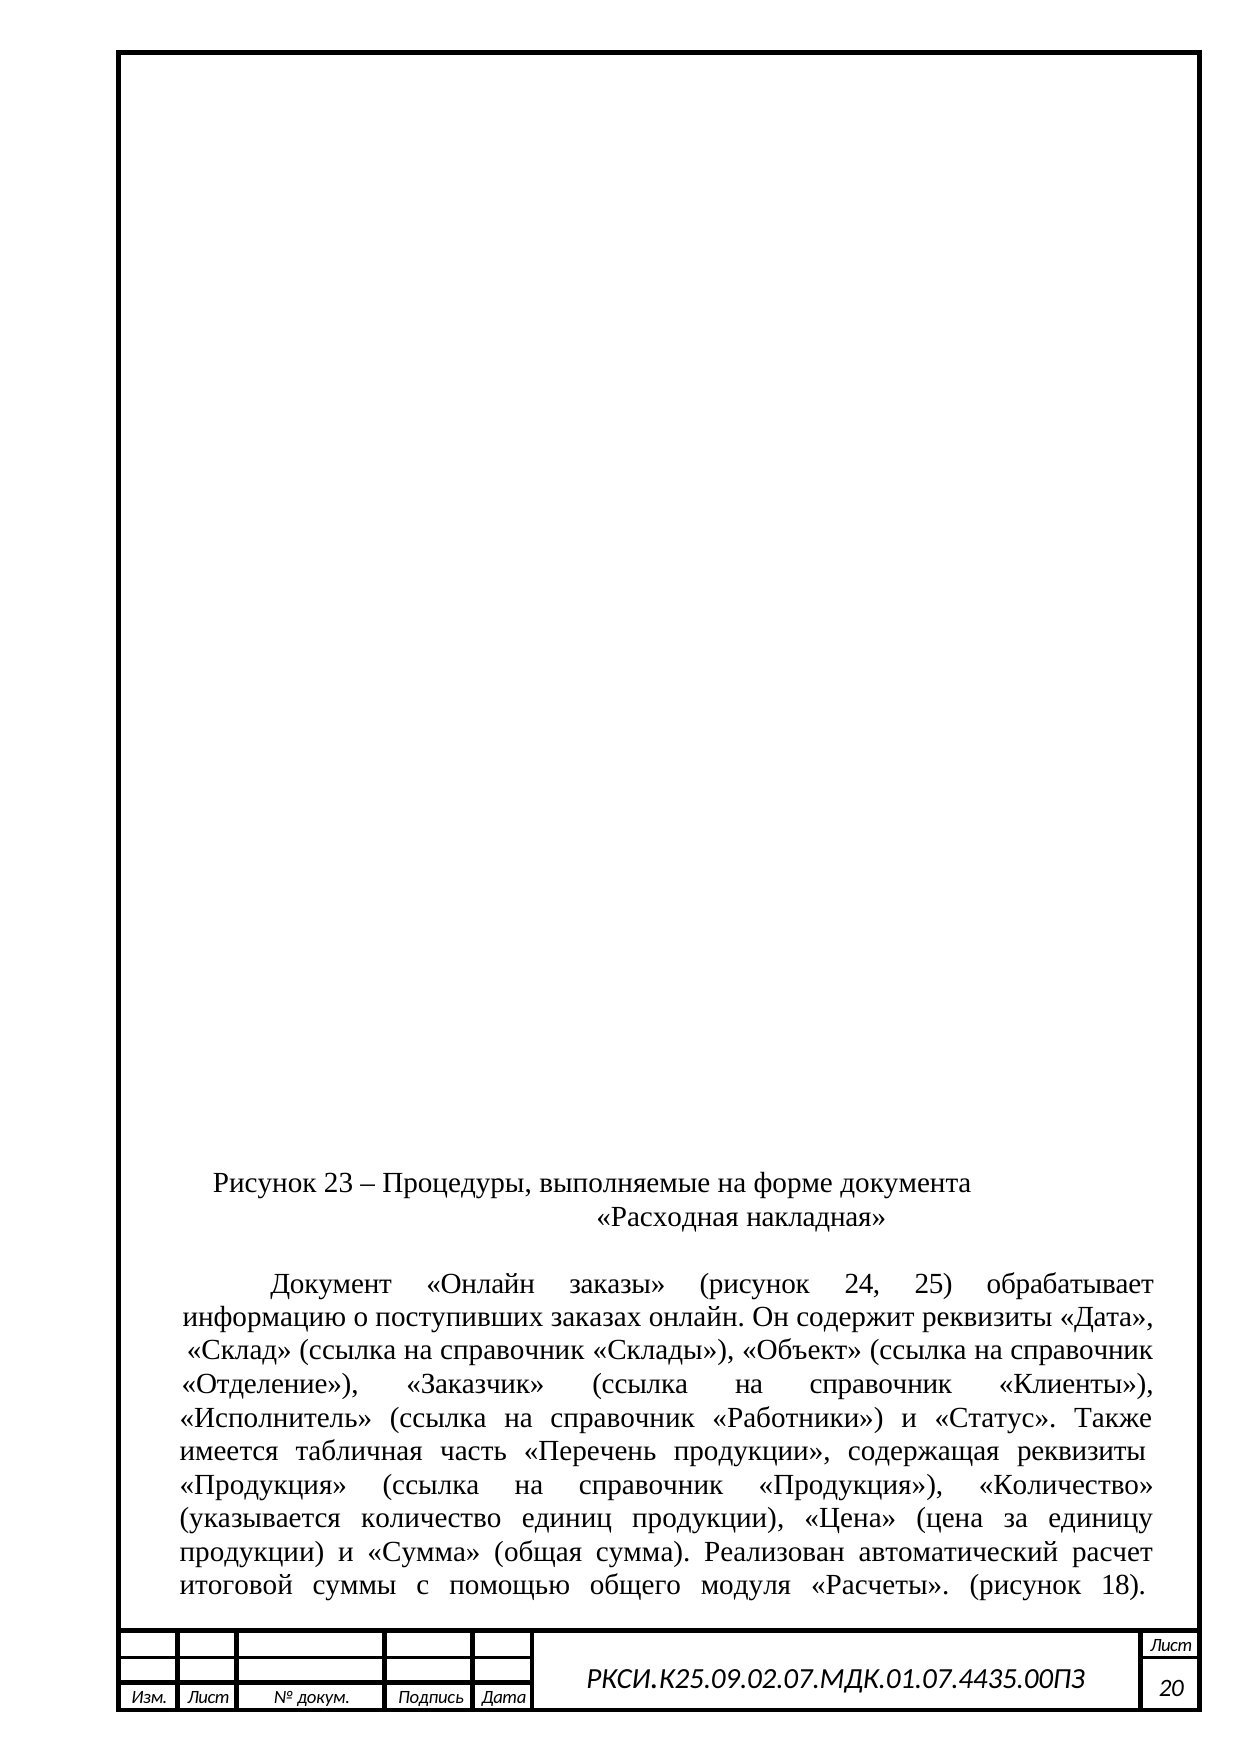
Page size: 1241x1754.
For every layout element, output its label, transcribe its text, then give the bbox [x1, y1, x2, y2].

table_cell [475, 1659, 530, 1680]
table_cell [180, 1633, 234, 1656]
table_cell РКСИ.К25.09.02.07.МДК.01.07.4435.00ПЗ [534, 1633, 1138, 1708]
table_cell Лист [180, 1685, 234, 1708]
table_cell Лист [1143, 1633, 1197, 1656]
table_cell [239, 1659, 382, 1680]
table_cell № докум. [239, 1685, 382, 1708]
table_cell [387, 1633, 470, 1656]
table_header Рисунок 23 – Процедуры, выполняемые на форме документа «Расходная накладная» Документ «Онлайн заказы» (рисунок 24, 25) обрабатывает информацию о поступивших заказах онлайн. Он содержит реквизиты «Дата», «Склад» (ссылка на справочник «Склады»), «Объект» (ссылка на справочник «Отделение»), «Заказчик» (ссылка на справочник «Клиенты»), «Исполнитель» (ссылка на справочник «Работники») и «Статус». Также имеется табличная часть «Перечень продукции», содержащая реквизиты «Продукция» (ссылка на справочник «Продукция»), «Количество» (указывается количество единиц продукции), «Цена» (цена за единицу продукции) и «Сумма» (общая сумма). Реализован автоматический расчет итоговой суммы с помощью общего модуля «Расчеты». (рисунок 18). [121, 55, 1197, 1628]
table_cell 20 [1143, 1659, 1197, 1708]
table_cell [180, 1659, 234, 1680]
table_cell [239, 1633, 382, 1656]
table_cell [121, 1659, 175, 1680]
table_cell [387, 1659, 470, 1680]
table_cell [475, 1633, 530, 1656]
table_cell Дата [475, 1685, 530, 1708]
table_cell Подпись [387, 1685, 470, 1708]
table_cell Изм. [121, 1685, 175, 1708]
table_cell [121, 1633, 175, 1656]
